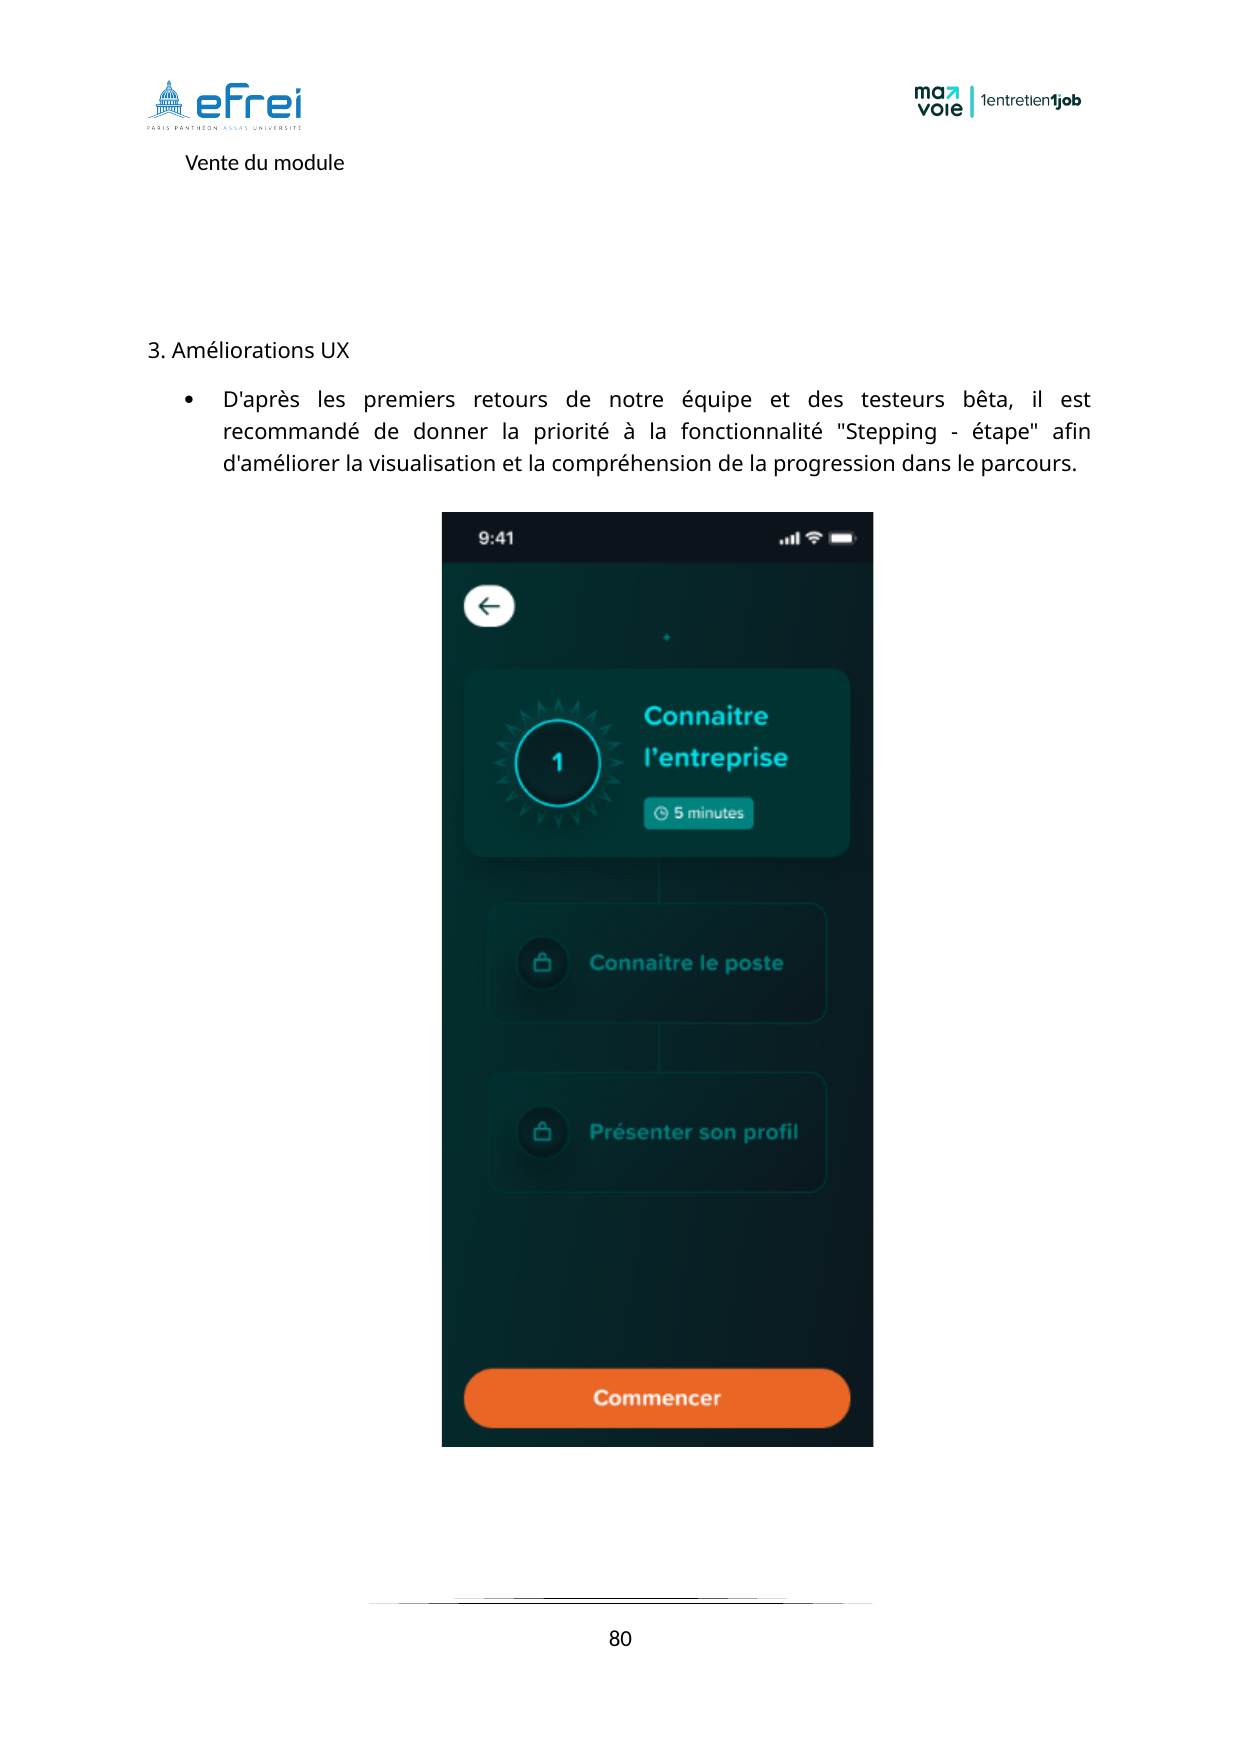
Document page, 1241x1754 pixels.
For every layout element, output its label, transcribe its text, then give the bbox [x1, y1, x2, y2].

picture [147, 80, 301, 130]
list D'après les premiers retours de notre équipe et des testeurs bêta, il est recommandé de donner la priorité à la fonctionnalité "Stepping - étape" afin d'améliorer la visualisation et la compréhension de la progression dans le parcours. [185, 384, 1093, 478]
text 3. Améliorations UX [148, 335, 1093, 365]
text Vente du module [185, 148, 1093, 176]
picture [903, 73, 1093, 130]
picture [441, 512, 874, 1447]
